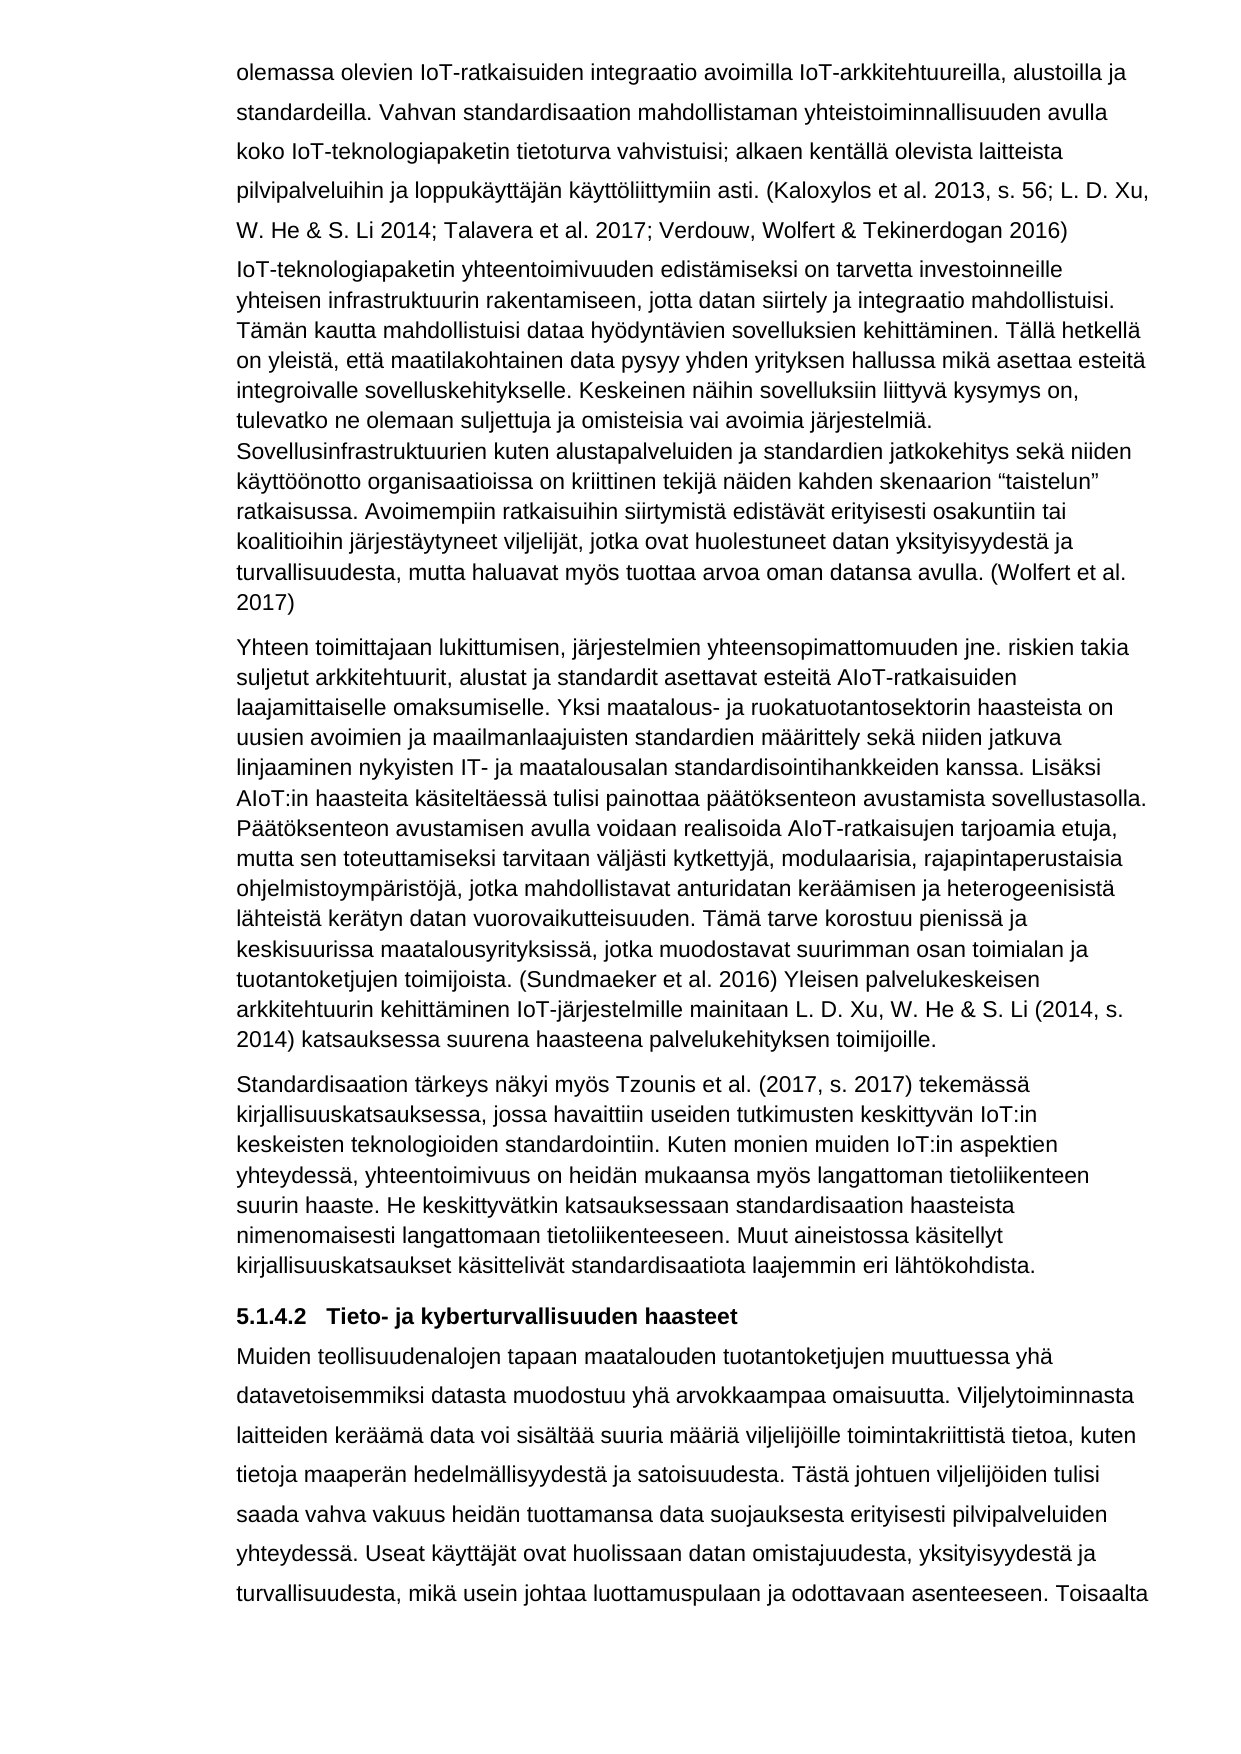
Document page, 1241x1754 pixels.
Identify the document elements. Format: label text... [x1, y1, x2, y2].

text Standardisaation tärkeys näkyi myös Tzounis et al. (2017, s. 2017) tekemässä kirjallisuuskatsauksessa, jossa havaittiin useiden tutkimusten keskittyvän IoT:in keskeisten teknologioiden standardointiin. Kuten monien muiden IoT:in aspektien yhteydessä, yhteentoimivuus on heidän mukaansa myös langattoman tietoliikenteen suurin haaste. He keskittyvätkin katsauksessaan standardisaation haasteista nimenomaisesti langattomaan tietoliikenteeseen. Muut aineistossa käsitellyt kirjallisuuskatsaukset käsittelivät standardisaatiota laajemmin eri lähtökohdista. [236, 1071, 1152, 1279]
text Yhteen toimittajaan lukittumisen, järjestelmien yhteensopimattomuuden jne. riskien takia suljetut arkkitehtuurit, alustat ja standardit asettavat esteitä AIoT-ratkaisuiden laajamittaiselle omaksumiselle. Yksi maatalous- ja ruokatuotantosektorin haasteista on uusien avoimien ja maailmanlaajuisten standardien määrittely sekä niiden jatkuva linjaaminen nykyisten IT- ja maatalousalan standardisointihankkeiden kanssa. Lisäksi AIoT:in haasteita käsiteltäessä tulisi painottaa päätöksenteon avustamista sovellustasolla. Päätöksenteon avustamisen avulla voidaan realisoida AIoT-ratkaisujen tarjoamia etuja, mutta sen toteuttamiseksi tarvitaan väljästi kytkettyjä, modulaarisia, rajapintaperustaisia ohjelmistoympäristöjä, jotka mahdollistavat anturidatan keräämisen ja heterogeenisistä lähteistä kerätyn datan vuorovaikutteisuuden. Tämä tarve korostuu pienissä ja keskisuurissa maatalousyrityksissä, jotka muodostavat suurimman osan toimialan ja tuotantoketjujen toimijoista. (Sundmaeker et al. 2016) Yleisen palvelukeskeisen arkkitehtuurin kehittäminen IoT-järjestelmille mainitaan L. D. Xu, W. He & S. Li (2014, s. 2014) katsauksessa suurena haasteena palvelukehityksen toimijoille. [236, 633, 1152, 1053]
text IoT-teknologiapaketin yhteentoimivuuden edistämiseksi on tarvetta investoinneille yhteisen infrastruktuurin rakentamiseen, jotta datan siirtely ja integraatio mahdollistuisi. Tämän kautta mahdollistuisi dataa hyödyntävien sovelluksien kehittäminen. Tällä hetkellä on yleistä, että maatilakohtainen data pysyy yhden yrityksen hallussa mikä asettaa esteitä integroivalle sovelluskehitykselle. Keskeinen näihin sovelluksiin liittyvä kysymys on, tulevatko ne olemaan suljettuja ja omisteisia vai avoimia järjestelmiä. Sovellusinfrastruktuurien kuten alustapalveluiden ja standardien jatkokehitys sekä niiden käyttöönotto organisaatioissa on kriittinen tekijä näiden kahden skenaarion “taistelun” ratkaisussa. Avoimempiin ratkaisuihin siirtymistä edistävät erityisesti osakuntiin tai koalitioihin järjestäytyneet viljelijät, jotka ovat huolestuneet datan yksityisyydestä ja turvallisuudesta, mutta haluavat myös tuottaa arvoa oman datansa avulla. (Wolfert et al. 2017) [236, 256, 1152, 615]
subtitle Tieto- ja kyberturvallisuuden haasteet [236, 1303, 1152, 1330]
